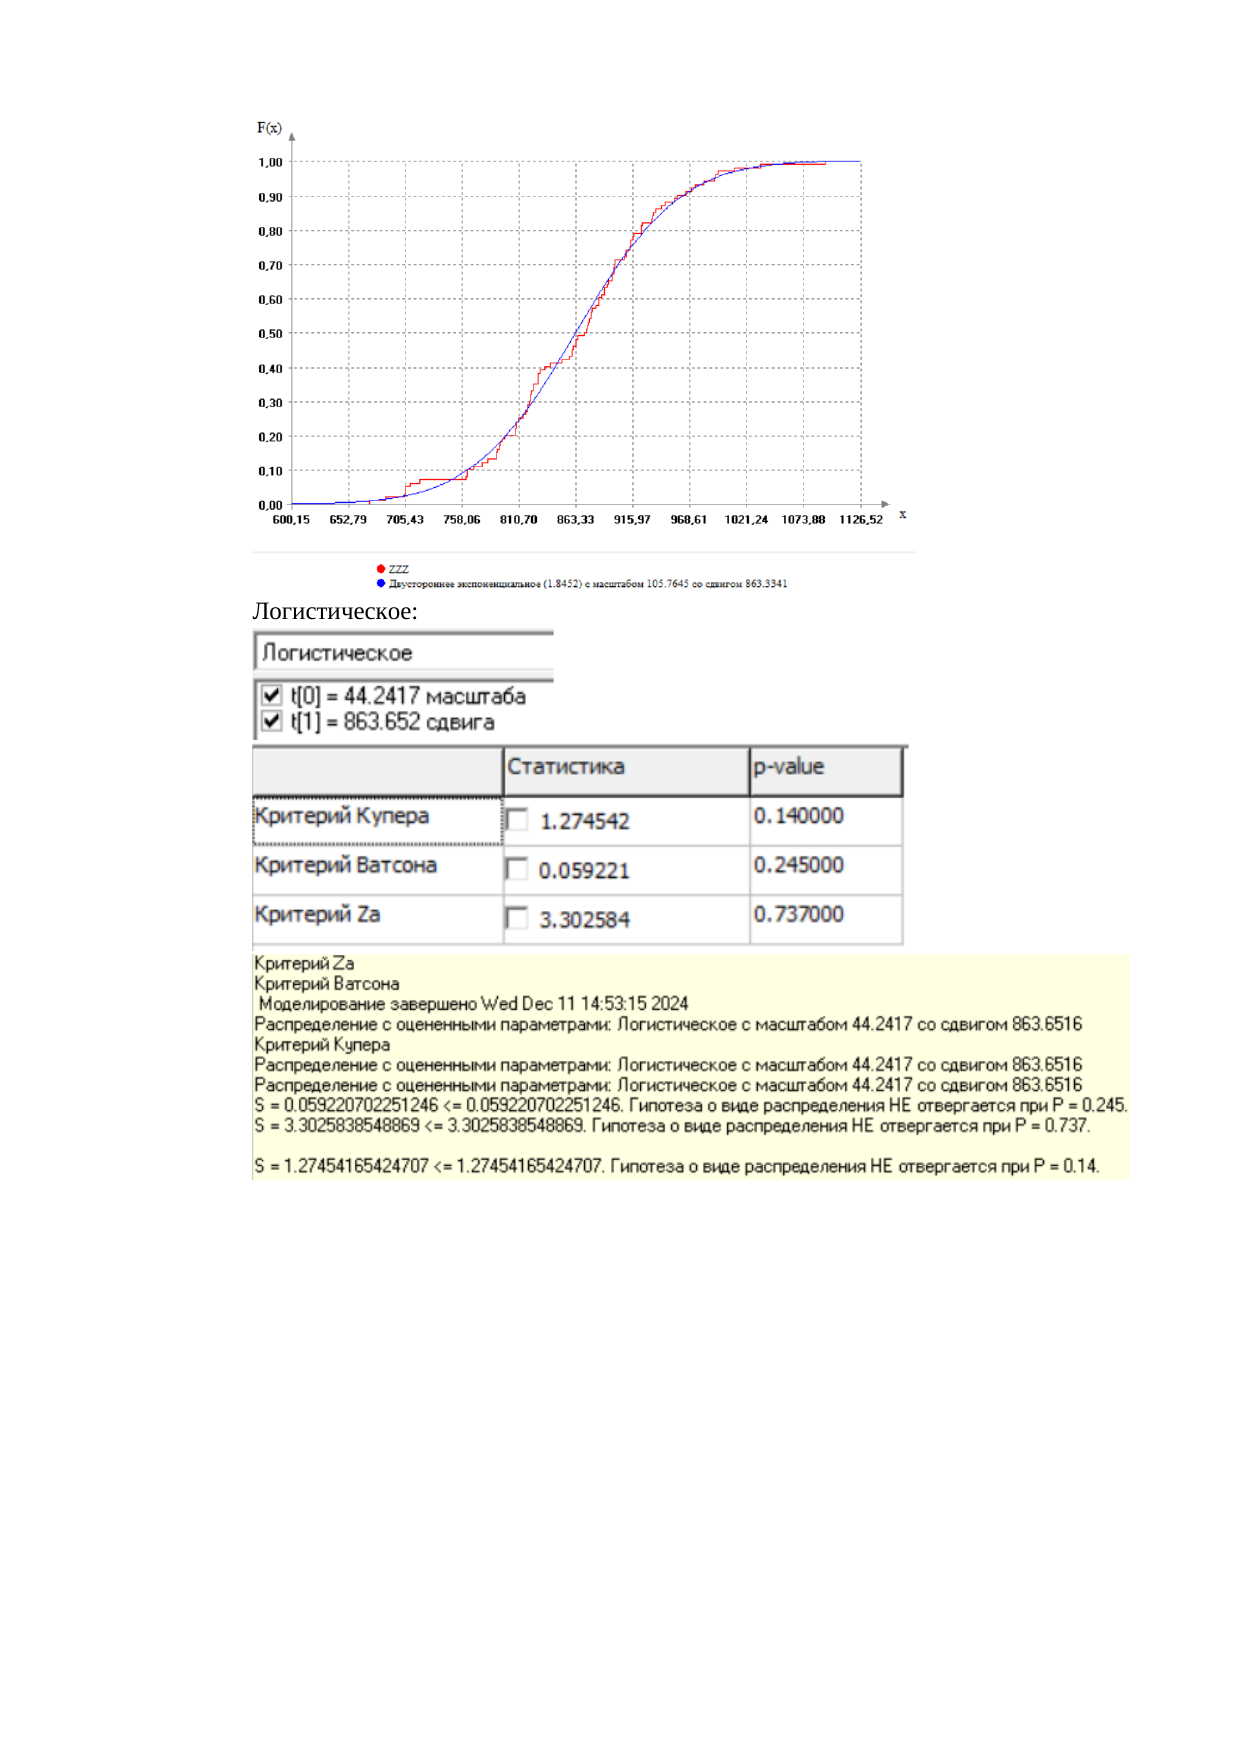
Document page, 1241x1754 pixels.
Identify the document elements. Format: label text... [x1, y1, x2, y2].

picture [252, 628, 554, 740]
picture [252, 954, 1130, 1180]
picture [252, 743, 909, 951]
picture [252, 118, 916, 592]
list Логистическое: [252, 596, 1152, 624]
